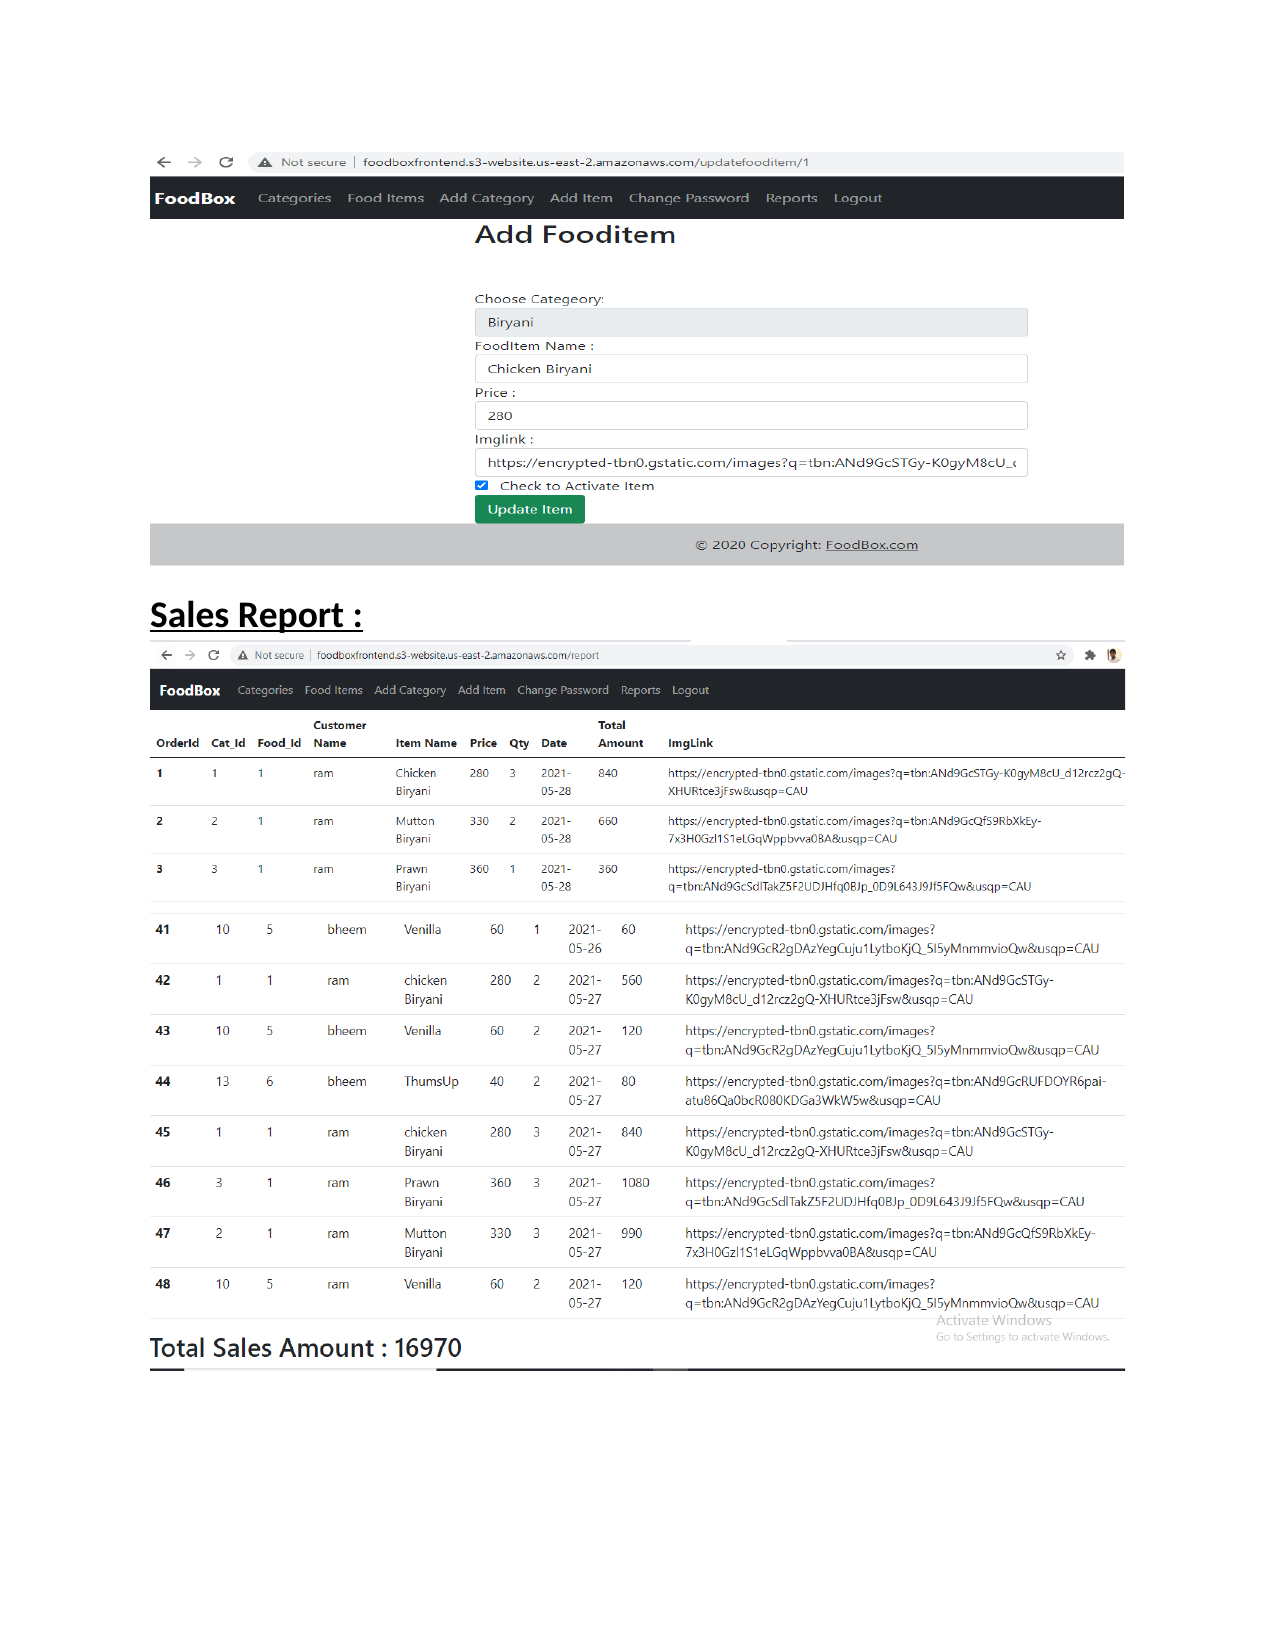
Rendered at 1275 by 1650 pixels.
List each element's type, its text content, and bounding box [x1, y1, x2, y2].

text Sales Report : [150, 591, 1125, 640]
picture [150, 150, 1124, 566]
picture [150, 640, 1125, 904]
picture [150, 908, 1125, 1371]
